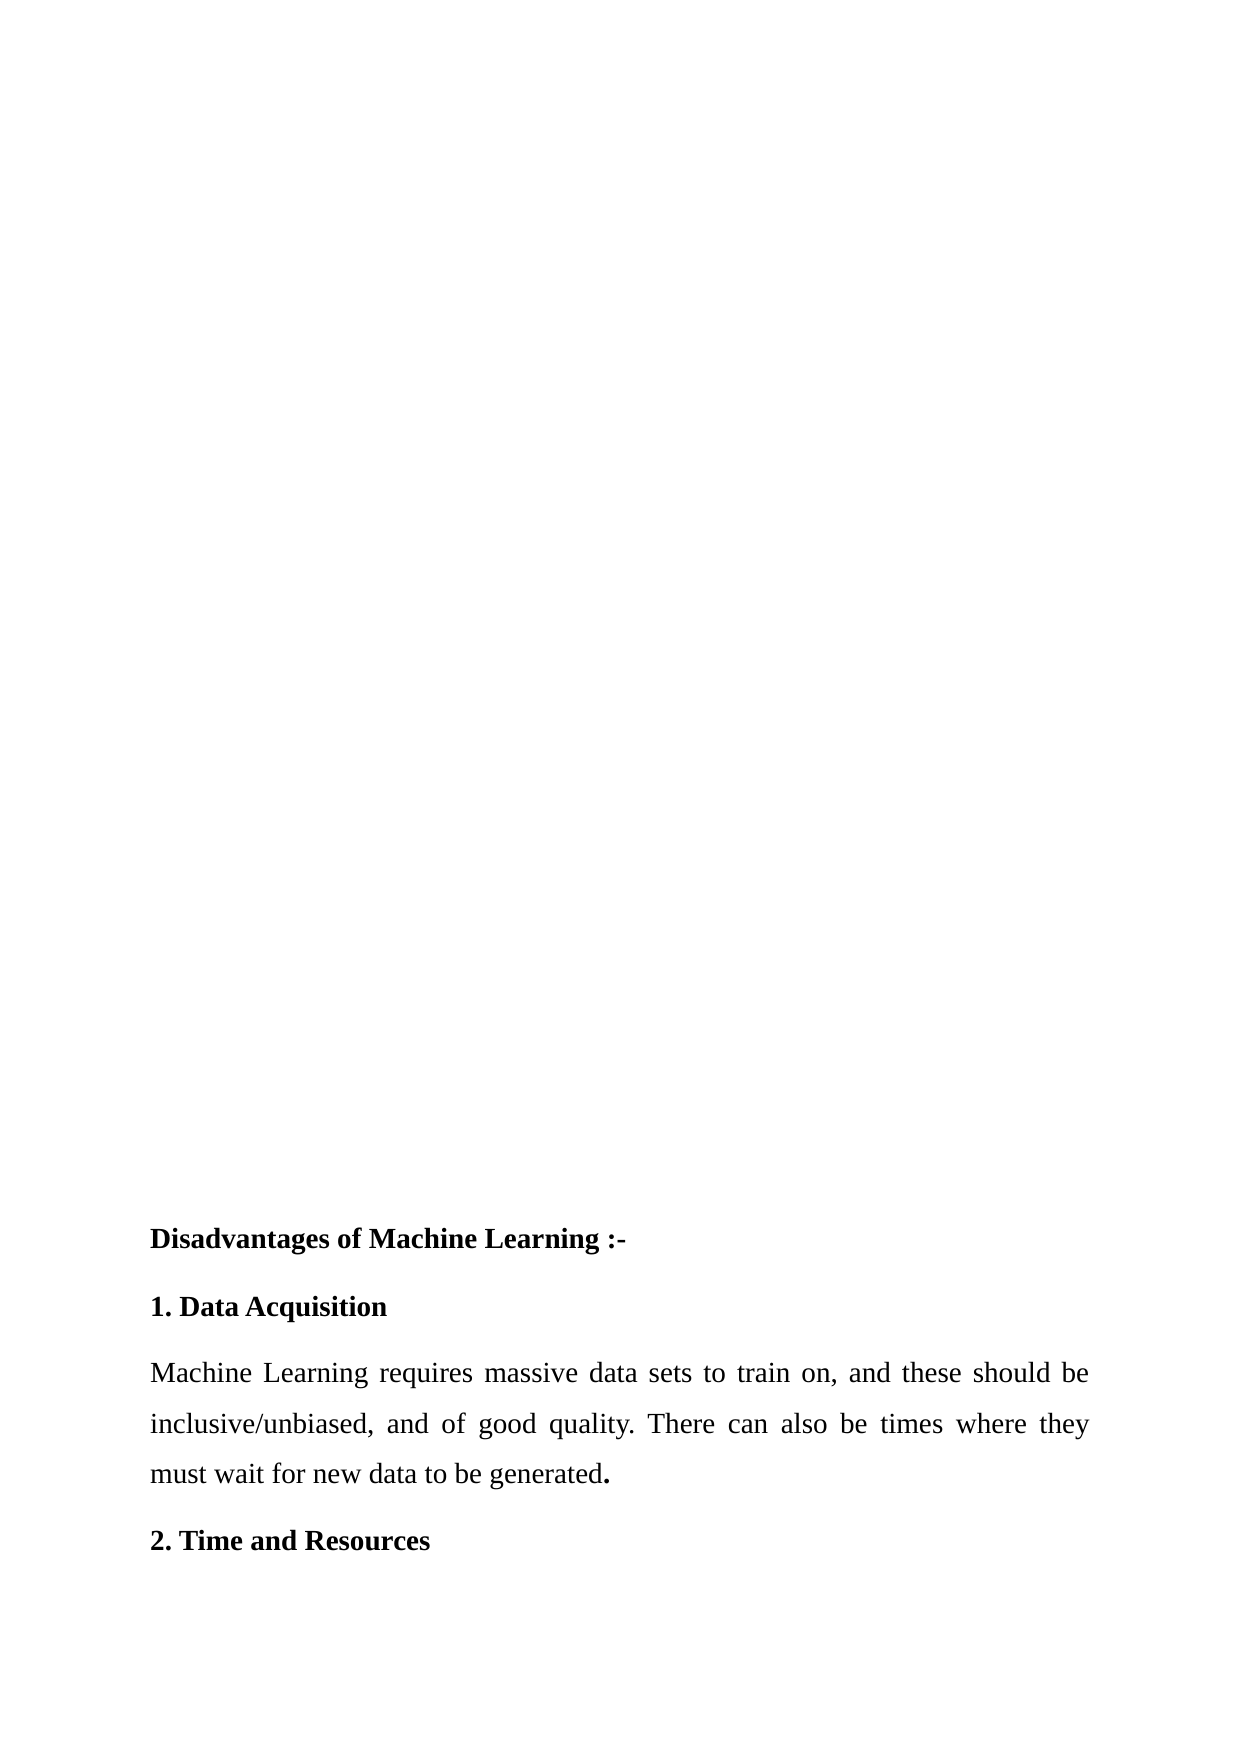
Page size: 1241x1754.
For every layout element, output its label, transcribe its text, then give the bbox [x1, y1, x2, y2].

text Machine Learning requires massive data sets to train on, and these should be inclusive/unbiased, and of good quality. There can also be times where they must wait for new data to be generated. [150, 1356, 1090, 1490]
text 2. Time and Resources [150, 1523, 1090, 1557]
text Disadvantages of Machine Learning :- [150, 1222, 1090, 1255]
text 1. Data Acquisition [150, 1289, 1090, 1322]
